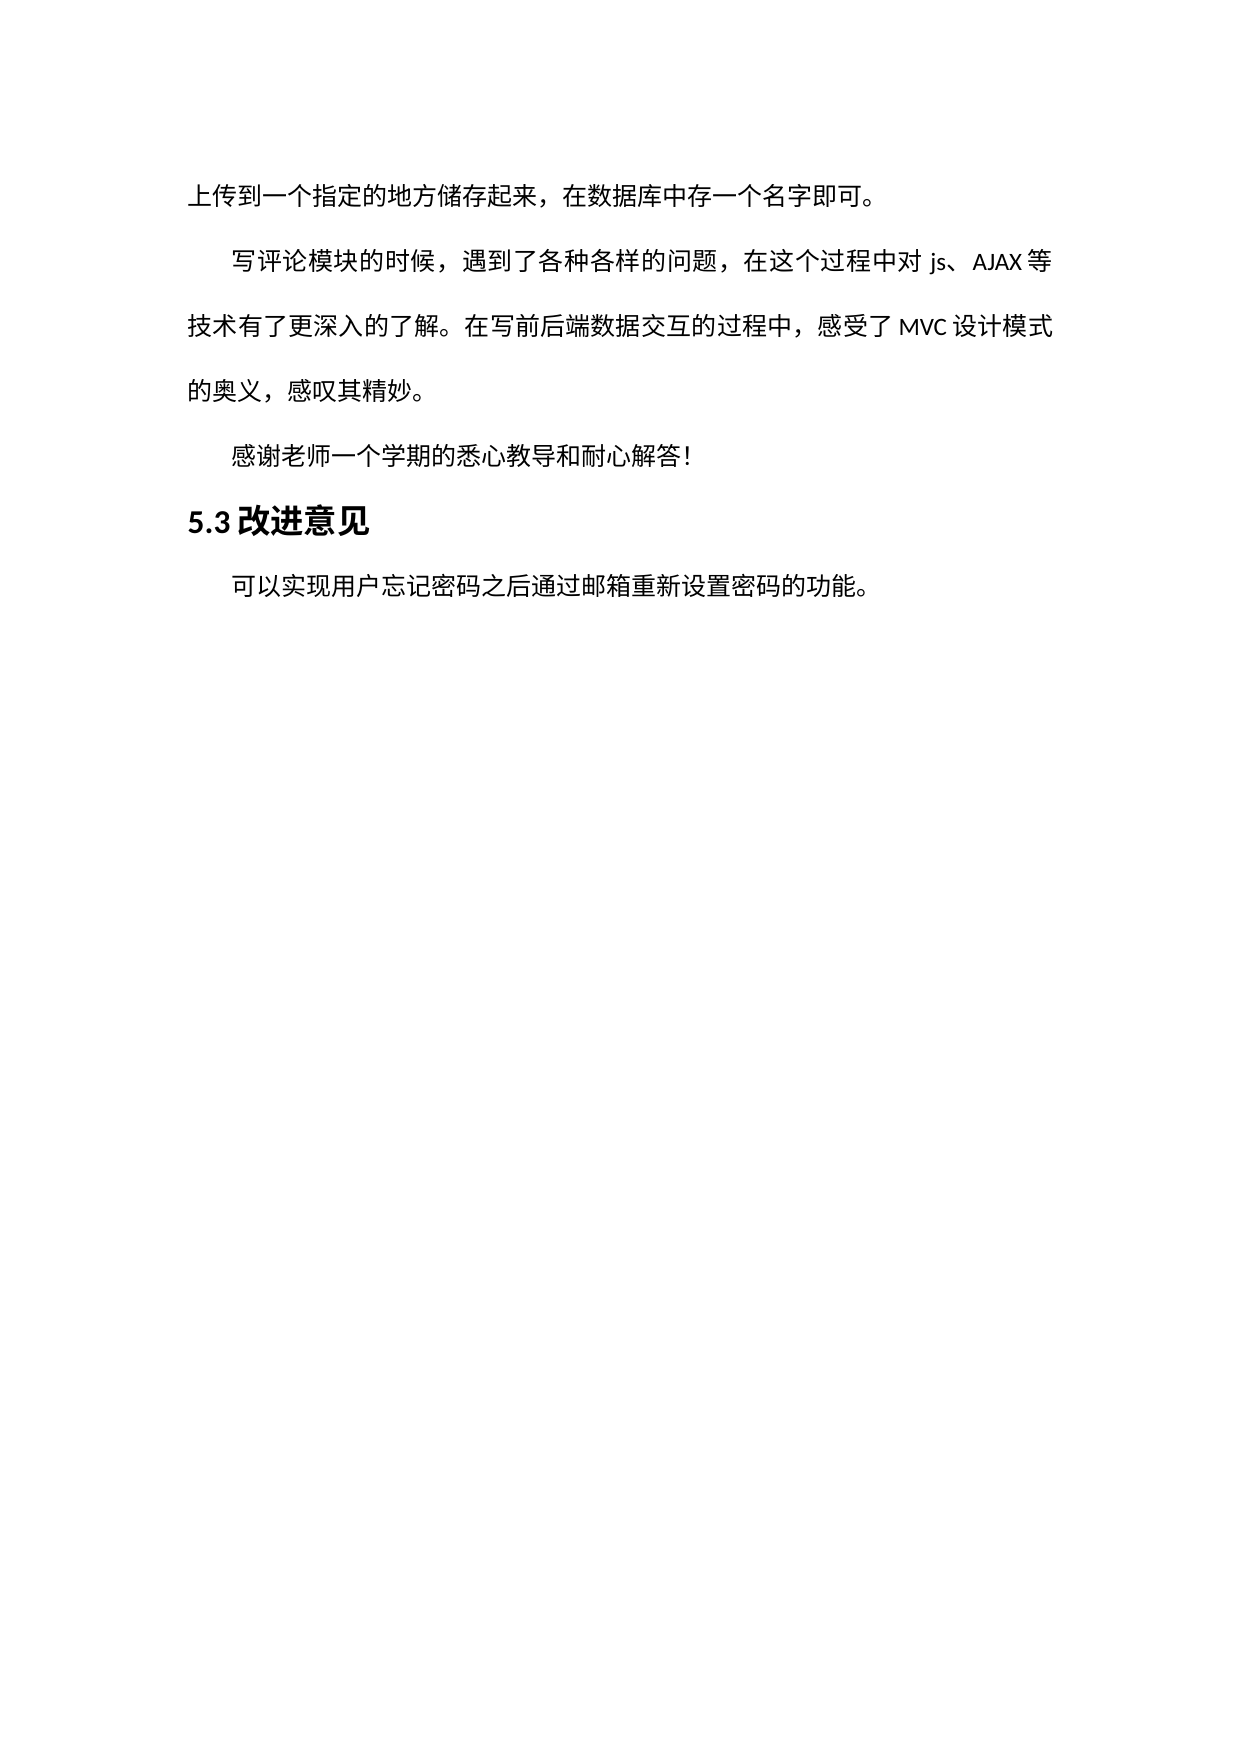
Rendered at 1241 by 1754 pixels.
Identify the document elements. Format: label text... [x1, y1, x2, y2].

text 5.3改进意见 [187, 487, 1053, 552]
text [187, 162, 1053, 227]
text 可以实现用户忘记密码之后通过邮箱重新设置密码的功能。 [187, 552, 1053, 617]
text 感谢老师一个学期的悉心教导和耐心解答！ [187, 422, 1053, 487]
text 写评论模块的时候，遇到了各种各样的问题，在这个过程中对js、AJAX等技术有了更深入的了解。在写前后端数据交互的过程中，感受了MVC设计模式的奥义，感叹其精妙。 [187, 227, 1053, 422]
